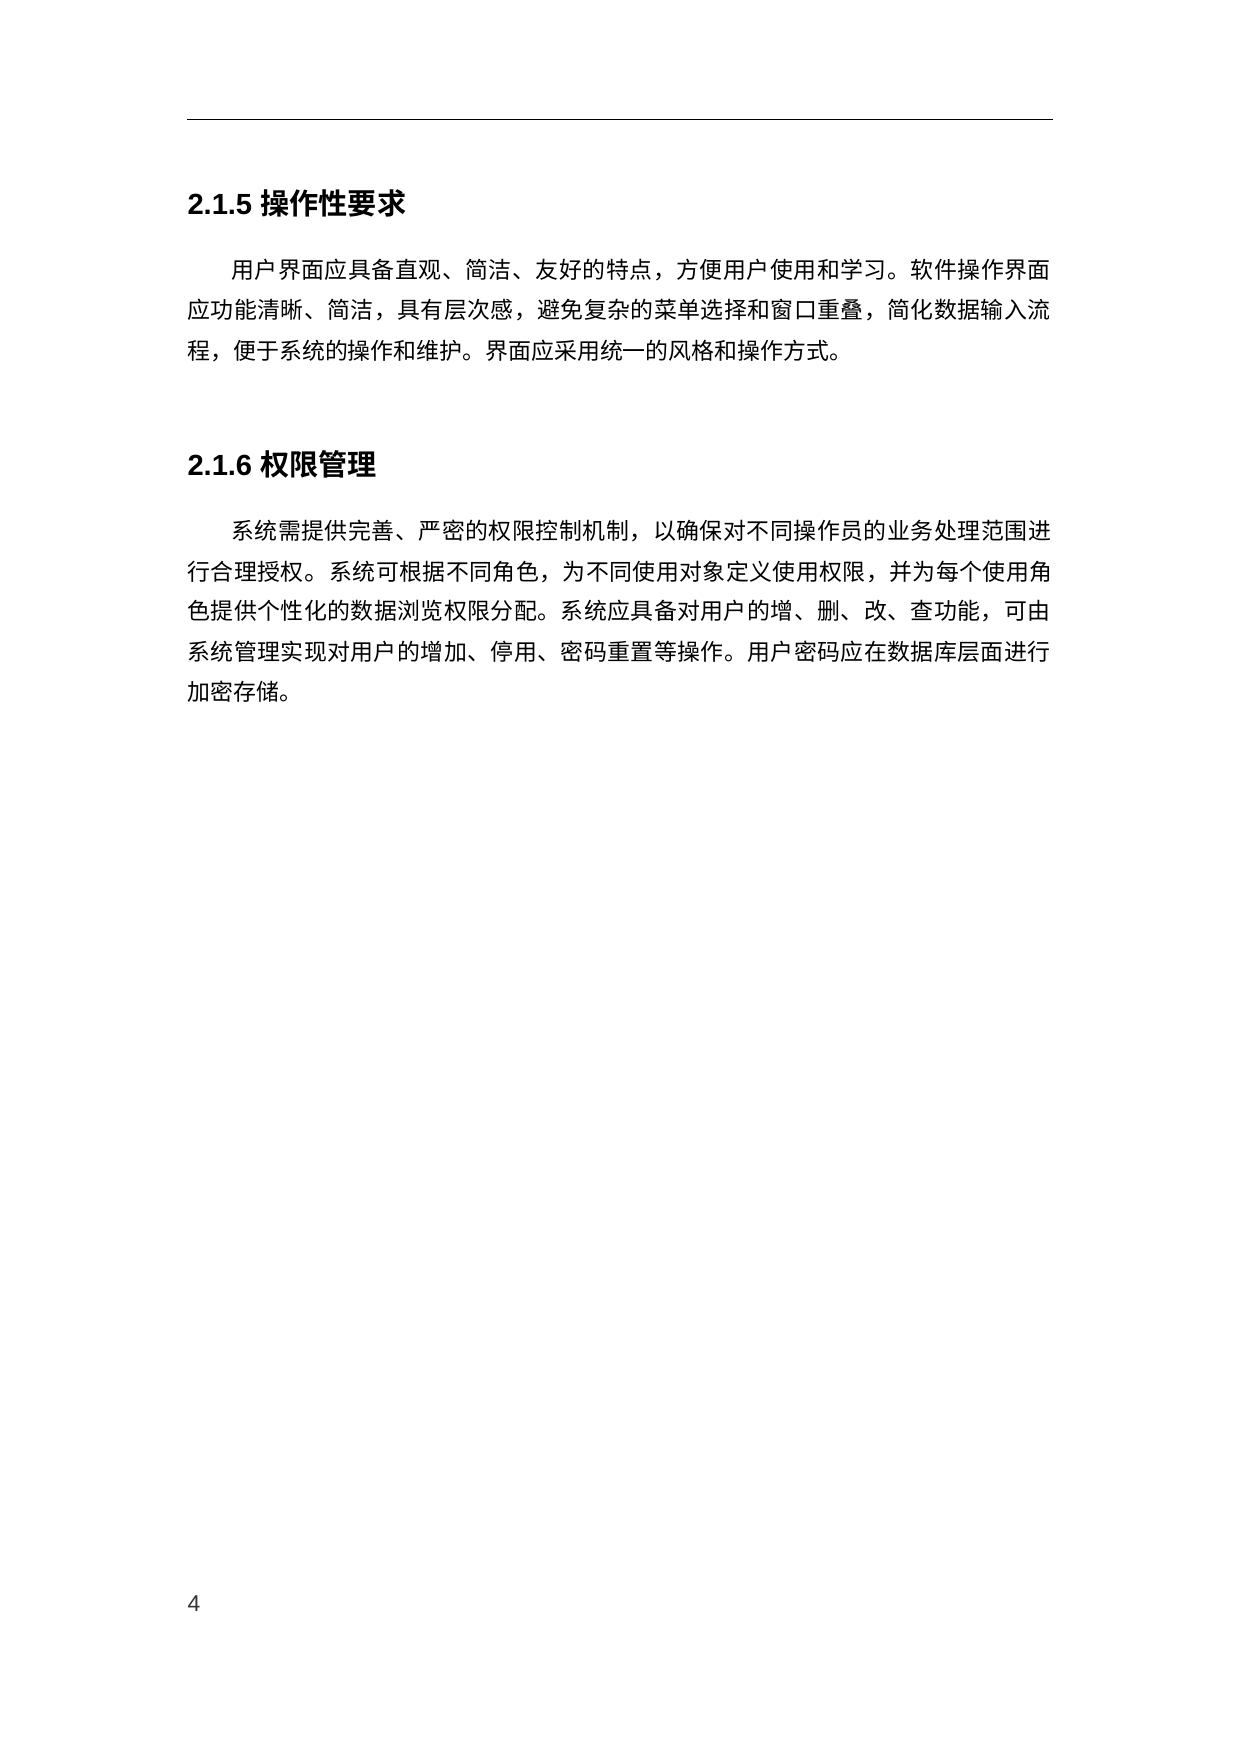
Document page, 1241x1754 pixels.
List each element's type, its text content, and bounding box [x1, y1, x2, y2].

subtitle 2.1.6 权限管理 [187, 422, 1053, 503]
subtitle 2.1.5 操作性要求 [187, 161, 1053, 242]
text 系统需提供完善、严密的权限控制机制，以确保对不同操作员的业务处理范围进行合理授权。系统可根据不同角色，为不同使用对象定义使用权限，并为每个使用角色提供个性化的数据浏览权限分配。系统应具备对用户的增、删、改、查功能，可由系统管理实现对用户的增加、停用、密码重置等操作。用户密码应在数据库层面进行加密存储。 [187, 509, 1053, 711]
text 用户界面应具备直观、简洁、友好的特点，方便用户使用和学习。软件操作界面应功能清晰、简洁，具有层次感，避免复杂的菜单选择和窗口重叠，简化数据输入流程，便于系统的操作和维护。界面应采用统一的风格和操作方式。 [187, 248, 1053, 369]
